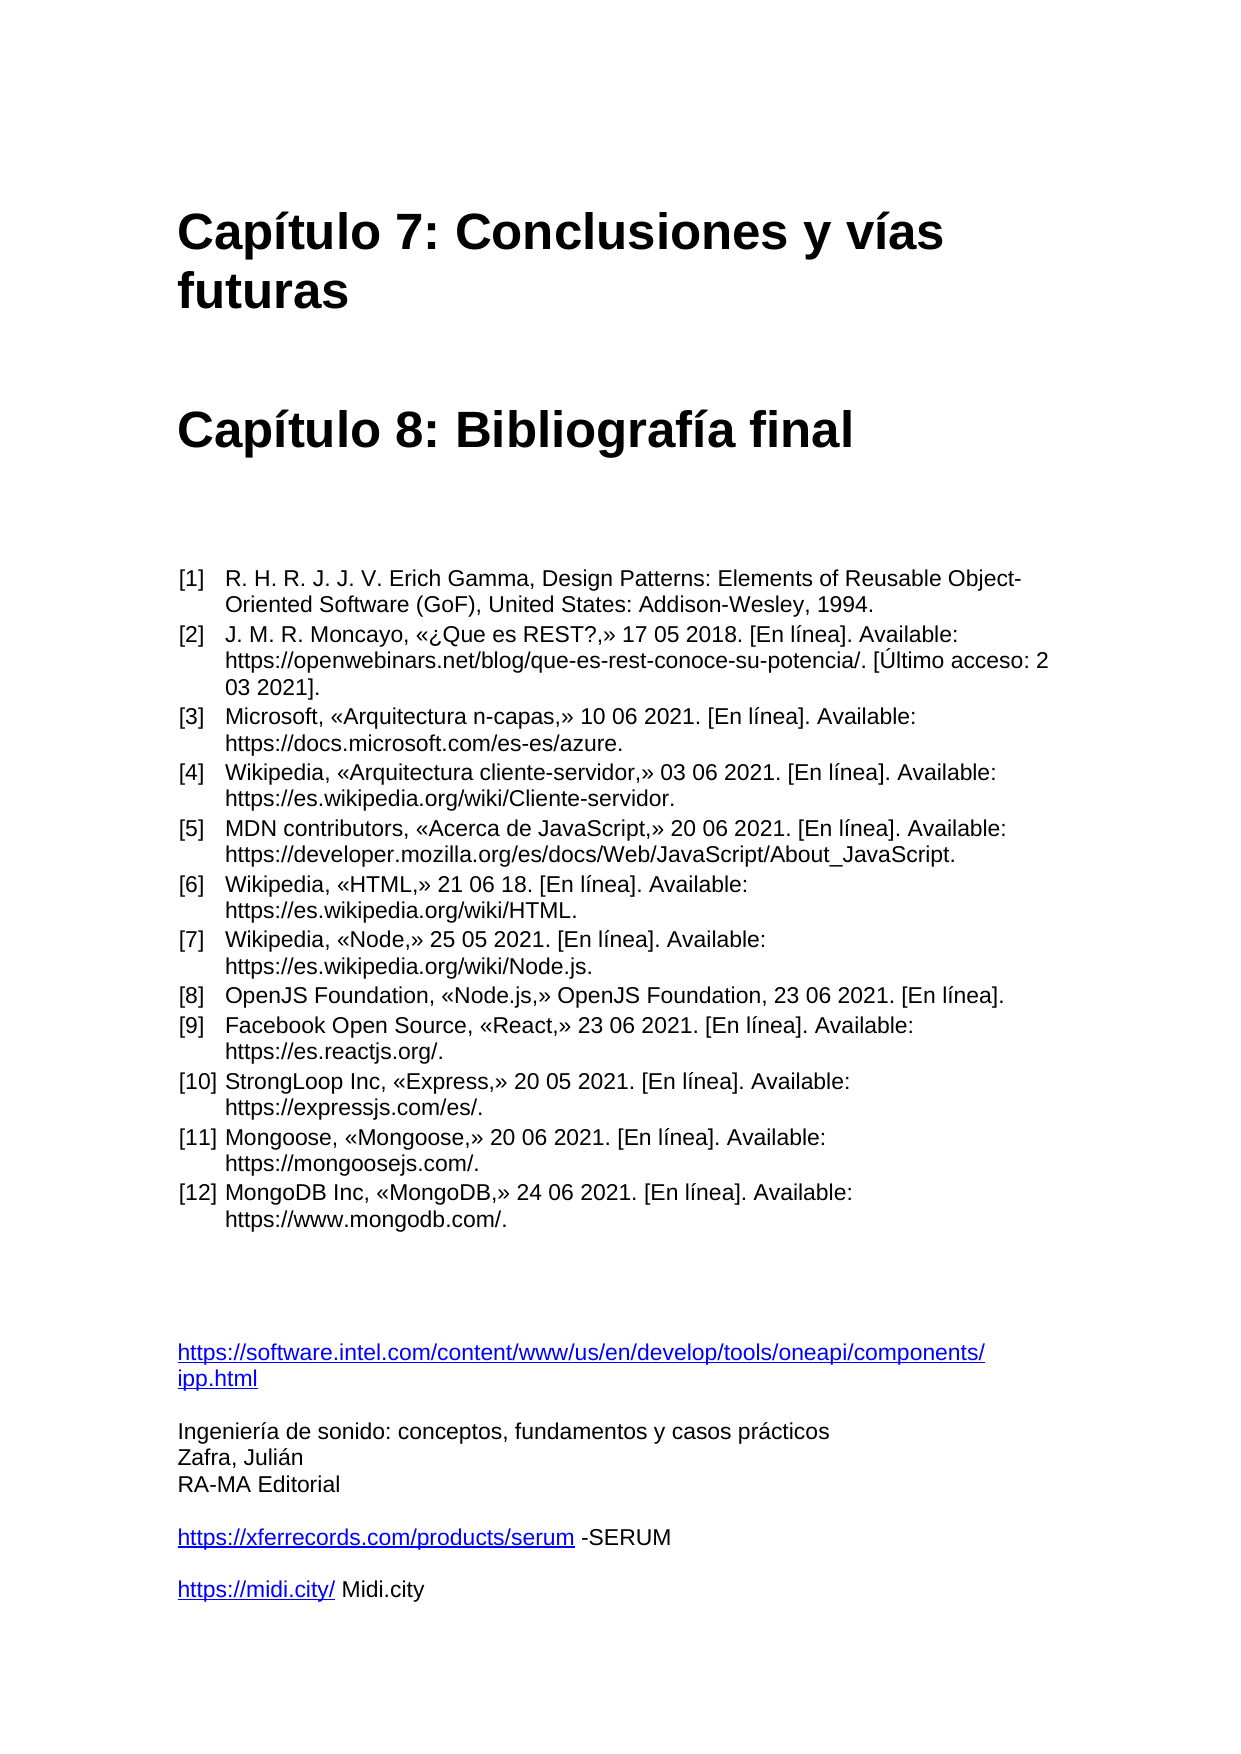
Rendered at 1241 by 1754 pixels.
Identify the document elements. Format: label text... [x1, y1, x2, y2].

subtitle Capítulo 8: Bibliografía final [177, 399, 1063, 458]
text RA-MA Editorial [177, 1471, 1063, 1497]
text https://software.intel.com/content/www/us/en/develop/tools/oneapi/components/ipp.html [177, 1339, 1063, 1392]
text https://xferrecords.com/products/serum -SERUM [177, 1523, 1063, 1550]
text Zafra, Julián [177, 1444, 1063, 1471]
subtitle Capítulo 7: Conclusiones y vías futuras [177, 202, 1063, 319]
text https://midi.city/ Midi.city [177, 1576, 1063, 1602]
text Ingeniería de sonido: conceptos, fundamentos y casos prácticos [177, 1418, 1063, 1444]
